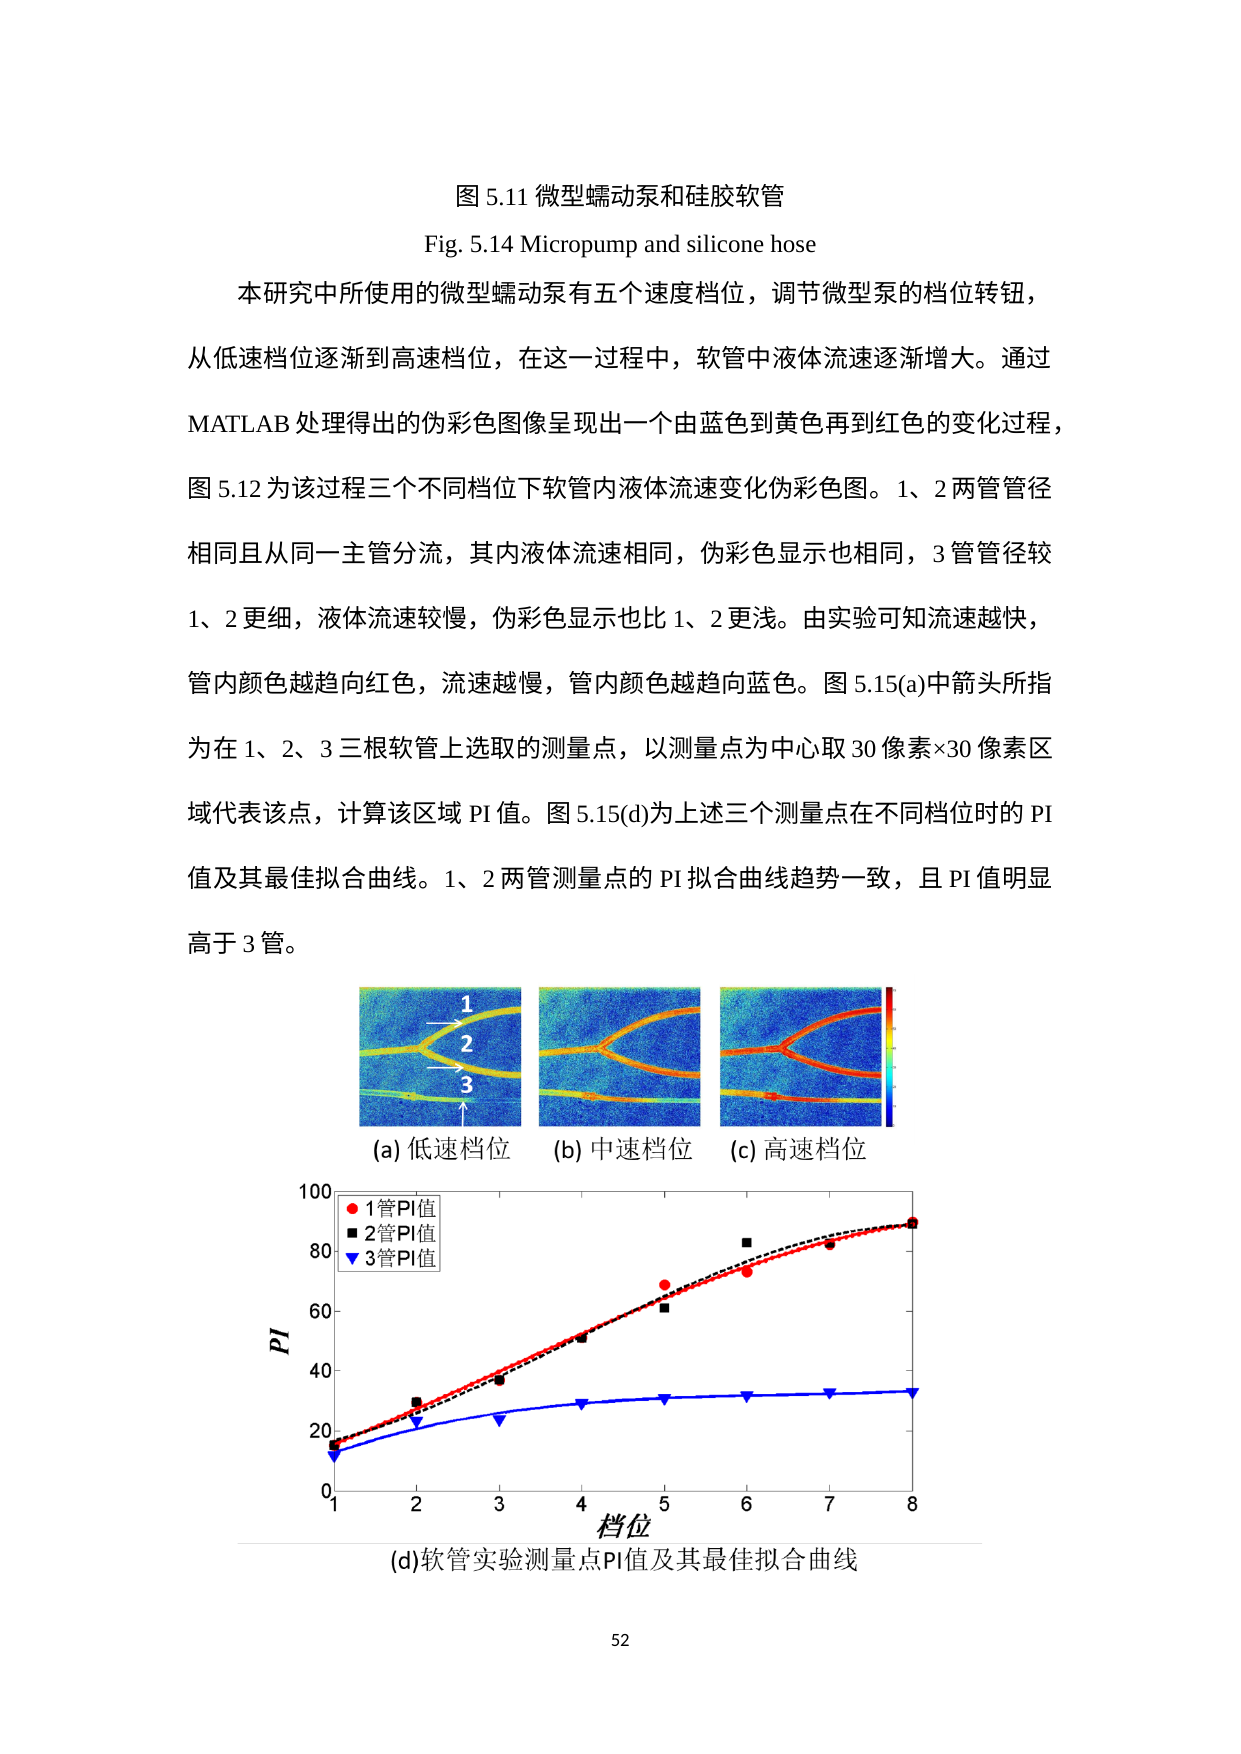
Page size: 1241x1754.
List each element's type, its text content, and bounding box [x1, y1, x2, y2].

picture [237, 974, 983, 1591]
text 图5.11 微型蠕动泵和硅胶软管 [187, 162, 1053, 227]
text 本研究中所使用的微型蠕动泵有五个速度档位，调节微型泵的档位转钮，从低速档位逐渐到高速档位，在这一过程中，软管中液体流速逐渐增大。通过MATLAB处理得出的伪彩色图像呈现出一个由蓝色到黄色再到红色的变化过程，图5.12为该过程三个不同档位下软管内液体流速变化伪彩色图。1、2两管管径相同且从同一主管分流，其内液体流速相同，伪彩色显示也相同，3管管径较1、2更细，液体流速较慢，伪彩色显示也比1、2更浅。由实验可知流速越快，管内颜色越趋向红色，流速越慢，管内颜色越趋向蓝色。图5.15(a)中箭头所指为在1、2、3三根软管上选取的测量点，以测量点为中心取30像素×30像素区域代表该点，计算该区域PI值。图5.15(d)为上述三个测量点在不同档位时的PI值及其最佳拟合曲线。1、2两管测量点的PI拟合曲线趋势一致，且PI值明显高于3管。 [187, 259, 1053, 974]
text Fig. 5.14 Micropump and silicone hose [187, 227, 1053, 259]
